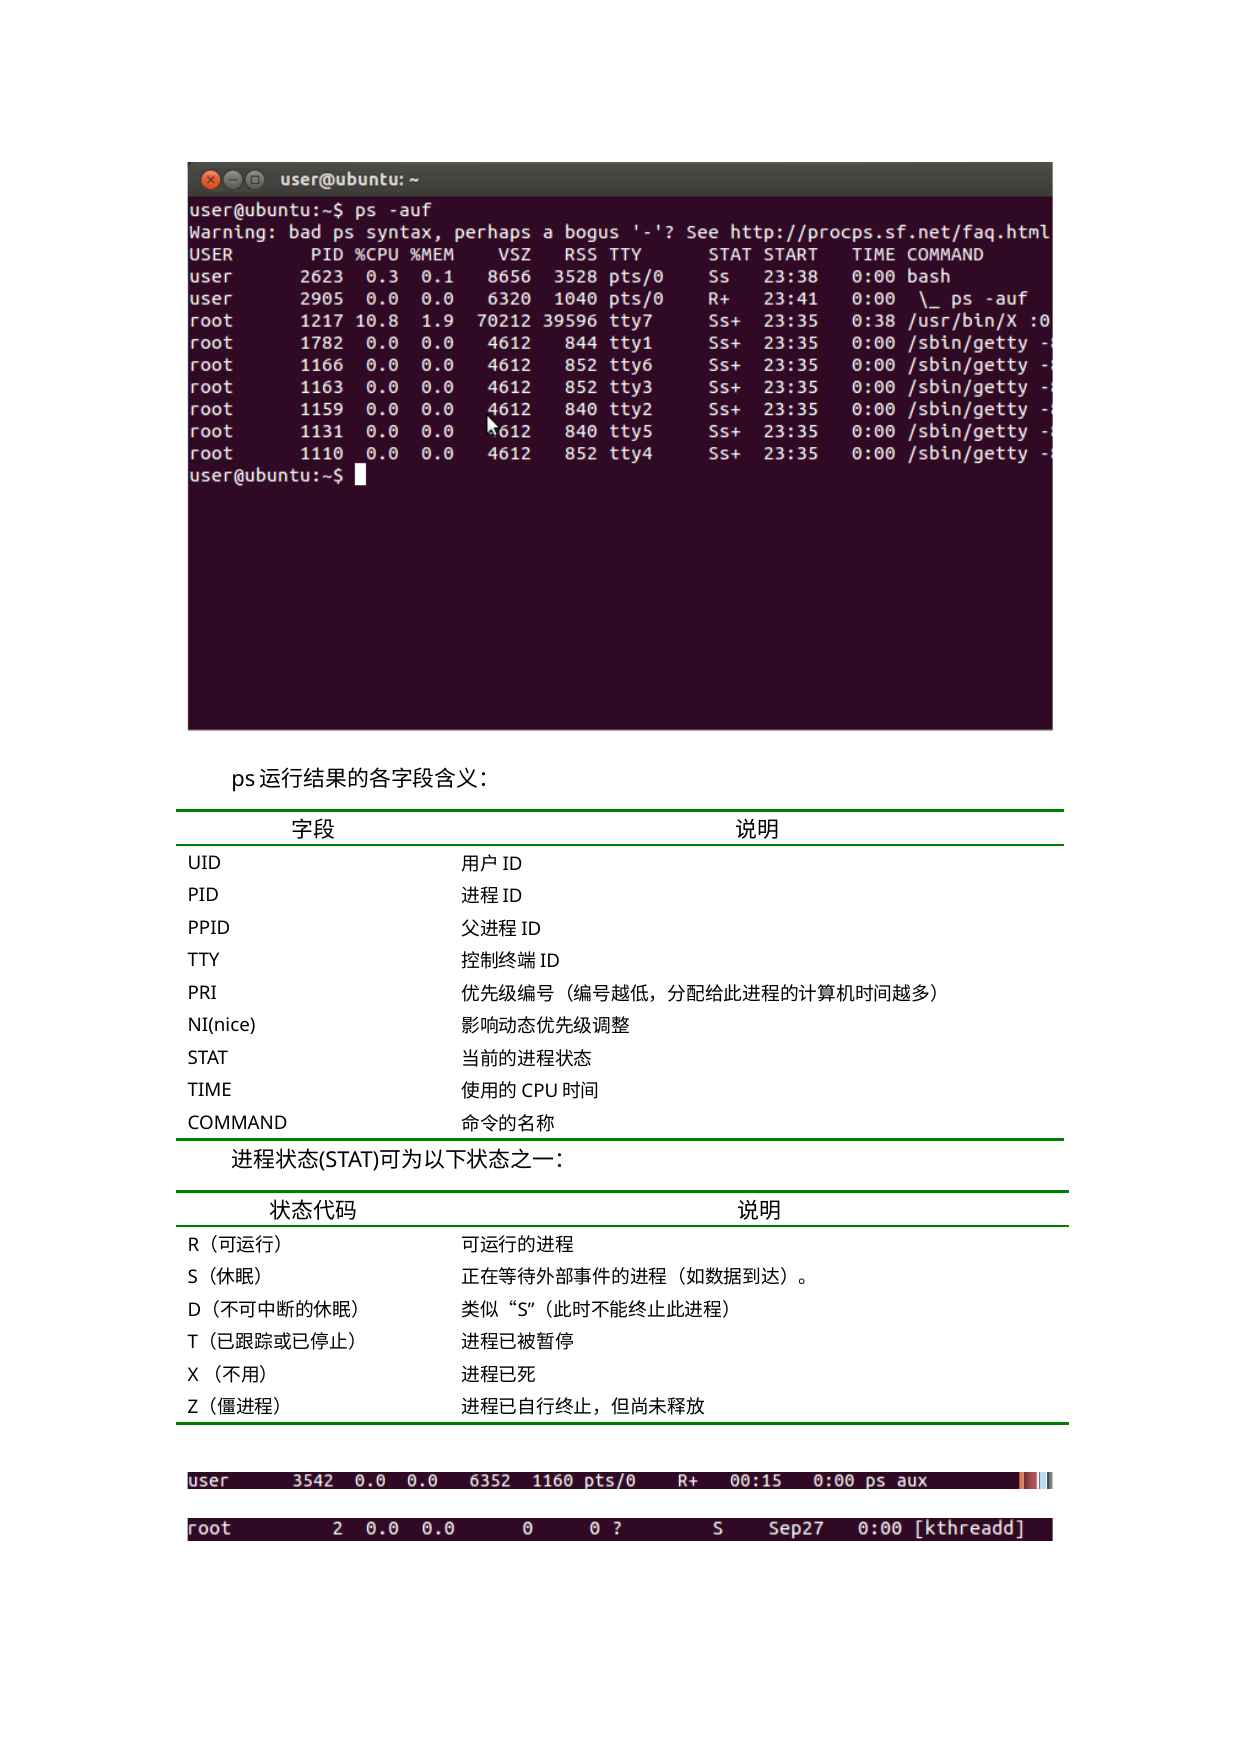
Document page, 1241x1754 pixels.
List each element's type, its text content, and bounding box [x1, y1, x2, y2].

table_cell 父进程ID [450, 911, 1064, 943]
text 进程状态(STAT)可为以下状态之一： [187, 1141, 1053, 1174]
table_cell 进程已自行终止，但尚未释放 [450, 1390, 1069, 1422]
table_cell 进程已被暂停 [450, 1325, 1069, 1357]
table_cell TTY [176, 943, 450, 976]
table_cell PRI [176, 976, 450, 1008]
table_cell R（可运行） [176, 1227, 450, 1259]
table_cell NI(nice) [176, 1008, 450, 1041]
picture [187, 162, 1053, 731]
table_cell 命令的名称 [450, 1106, 1064, 1138]
table_cell 优先级编号（编号越低，分配给此进程的计算机时间越多） [450, 976, 1064, 1008]
table_cell T（已跟踪或已停止） [176, 1325, 450, 1357]
table_cell 影响动态优先级调整 [450, 1008, 1064, 1041]
table_cell X （不用） [176, 1357, 450, 1389]
table_cell UID [176, 846, 450, 878]
table_cell S（休眠） [176, 1260, 450, 1292]
table_cell 可运行的进程 [450, 1227, 1069, 1259]
table_cell PID [176, 878, 450, 911]
table_cell COMMAND [176, 1106, 450, 1138]
table_header 说明 [450, 812, 1064, 844]
table_cell 正在等待外部事件的进程（如数据到达）。 [450, 1260, 1069, 1292]
table_cell 控制终端ID [450, 943, 1064, 976]
table_cell PPID [176, 911, 450, 943]
table_cell 进程ID [450, 878, 1064, 911]
table_header 说明 [450, 1193, 1069, 1225]
table_cell 进程已死 [450, 1357, 1069, 1389]
table_cell TIME [176, 1073, 450, 1106]
table_cell 用户ID [450, 846, 1064, 878]
table_header 状态代码 [176, 1193, 450, 1225]
table_header 字段 [176, 812, 450, 844]
table_cell 当前的进程状态 [450, 1041, 1064, 1073]
table_cell 类似“S”（此时不能终止此进程） [450, 1292, 1069, 1324]
table_cell Z（僵进程） [176, 1390, 450, 1422]
table_cell STAT [176, 1041, 450, 1073]
table_cell 使用的CPU时间 [450, 1073, 1064, 1106]
text ps运行结果的各字段含义： [187, 760, 1053, 793]
table_cell D（不可中断的休眠） [176, 1292, 450, 1324]
